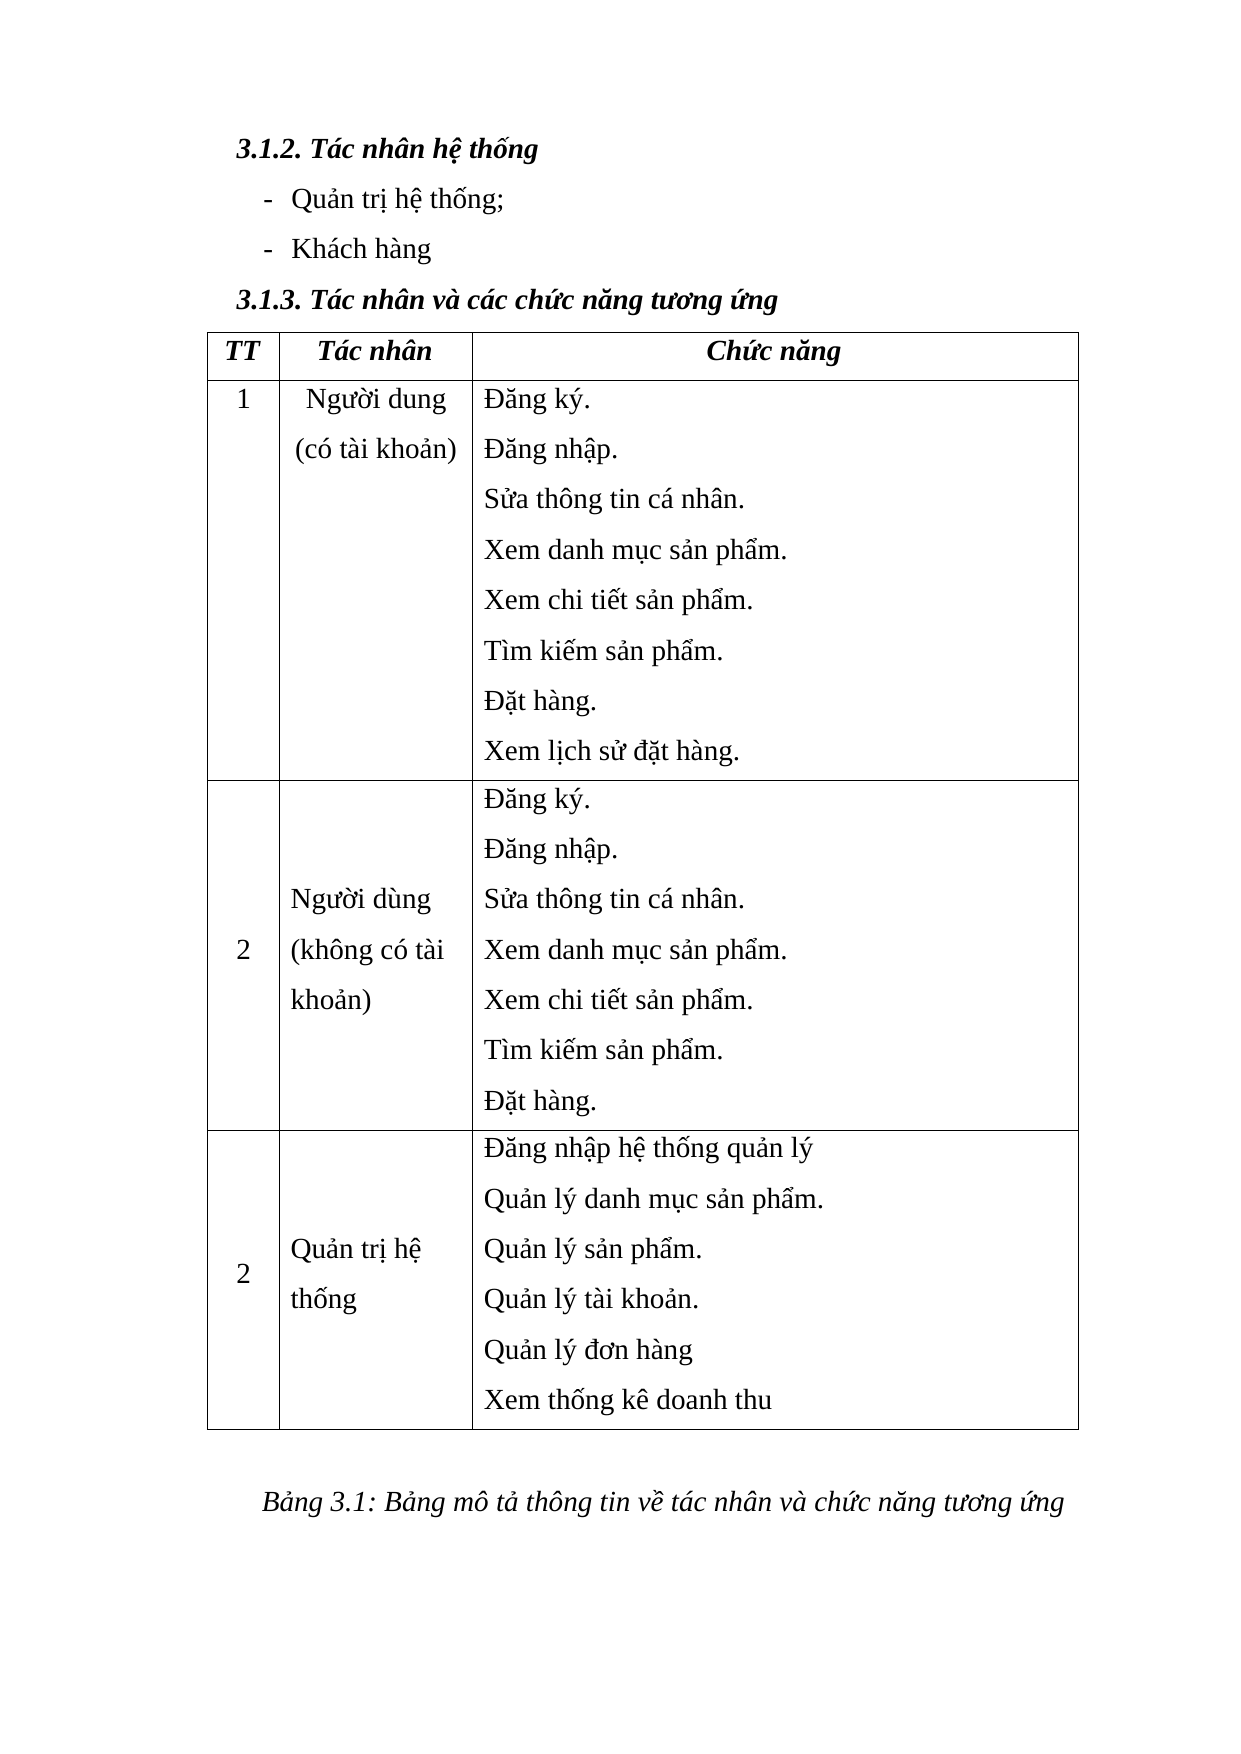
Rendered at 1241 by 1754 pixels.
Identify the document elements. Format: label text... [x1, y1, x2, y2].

table_cell Đăng ký. Đăng nhập. Sửa thông tin cá nhân. Xem danh mục sản phẩm. Xem chi tiết sản phẩm. Tìm kiếm sản phẩm. Đặt hàng. Xem lịch sử đặt hàng. [473, 381, 1078, 780]
list Quản trị hệ thống; [263, 181, 1122, 215]
table_cell Người dùng (không có tài khoản) [280, 781, 472, 1129]
table_header Chức năng [473, 333, 1078, 380]
table_cell 2 [208, 781, 279, 1129]
table_header Tác nhân [280, 333, 472, 380]
table_cell 1 [208, 381, 279, 780]
subtitle 3.1.3. Tác nhân và các chức năng tương ứng [236, 282, 1122, 316]
table_cell Đăng ký. Đăng nhập. Sửa thông tin cá nhân. Xem danh mục sản phẩm. Xem chi tiết sản phẩm. Tìm kiếm sản phẩm. Đặt hàng. [473, 781, 1078, 1129]
table_cell 2 [208, 1131, 279, 1429]
table_cell Quản trị hệ thống [280, 1131, 472, 1429]
subtitle 3.1.2. Tác nhân hệ thống [236, 131, 1122, 164]
text Bảng 3.1: Bảng mô tả thông tin về tác nhân và chức năng tương ứng [207, 1484, 1122, 1518]
table_cell Đăng nhập hệ thống quản lý Quản lý danh mục sản phẩm. Quản lý sản phẩm. Quản lý tài khoản. Quản lý đơn hàng Xem thống kê doanh thu [473, 1131, 1078, 1429]
table_cell Người dung (có tài khoản) [280, 381, 472, 780]
list Khách hàng [263, 232, 1122, 265]
table_header TT [208, 333, 279, 380]
